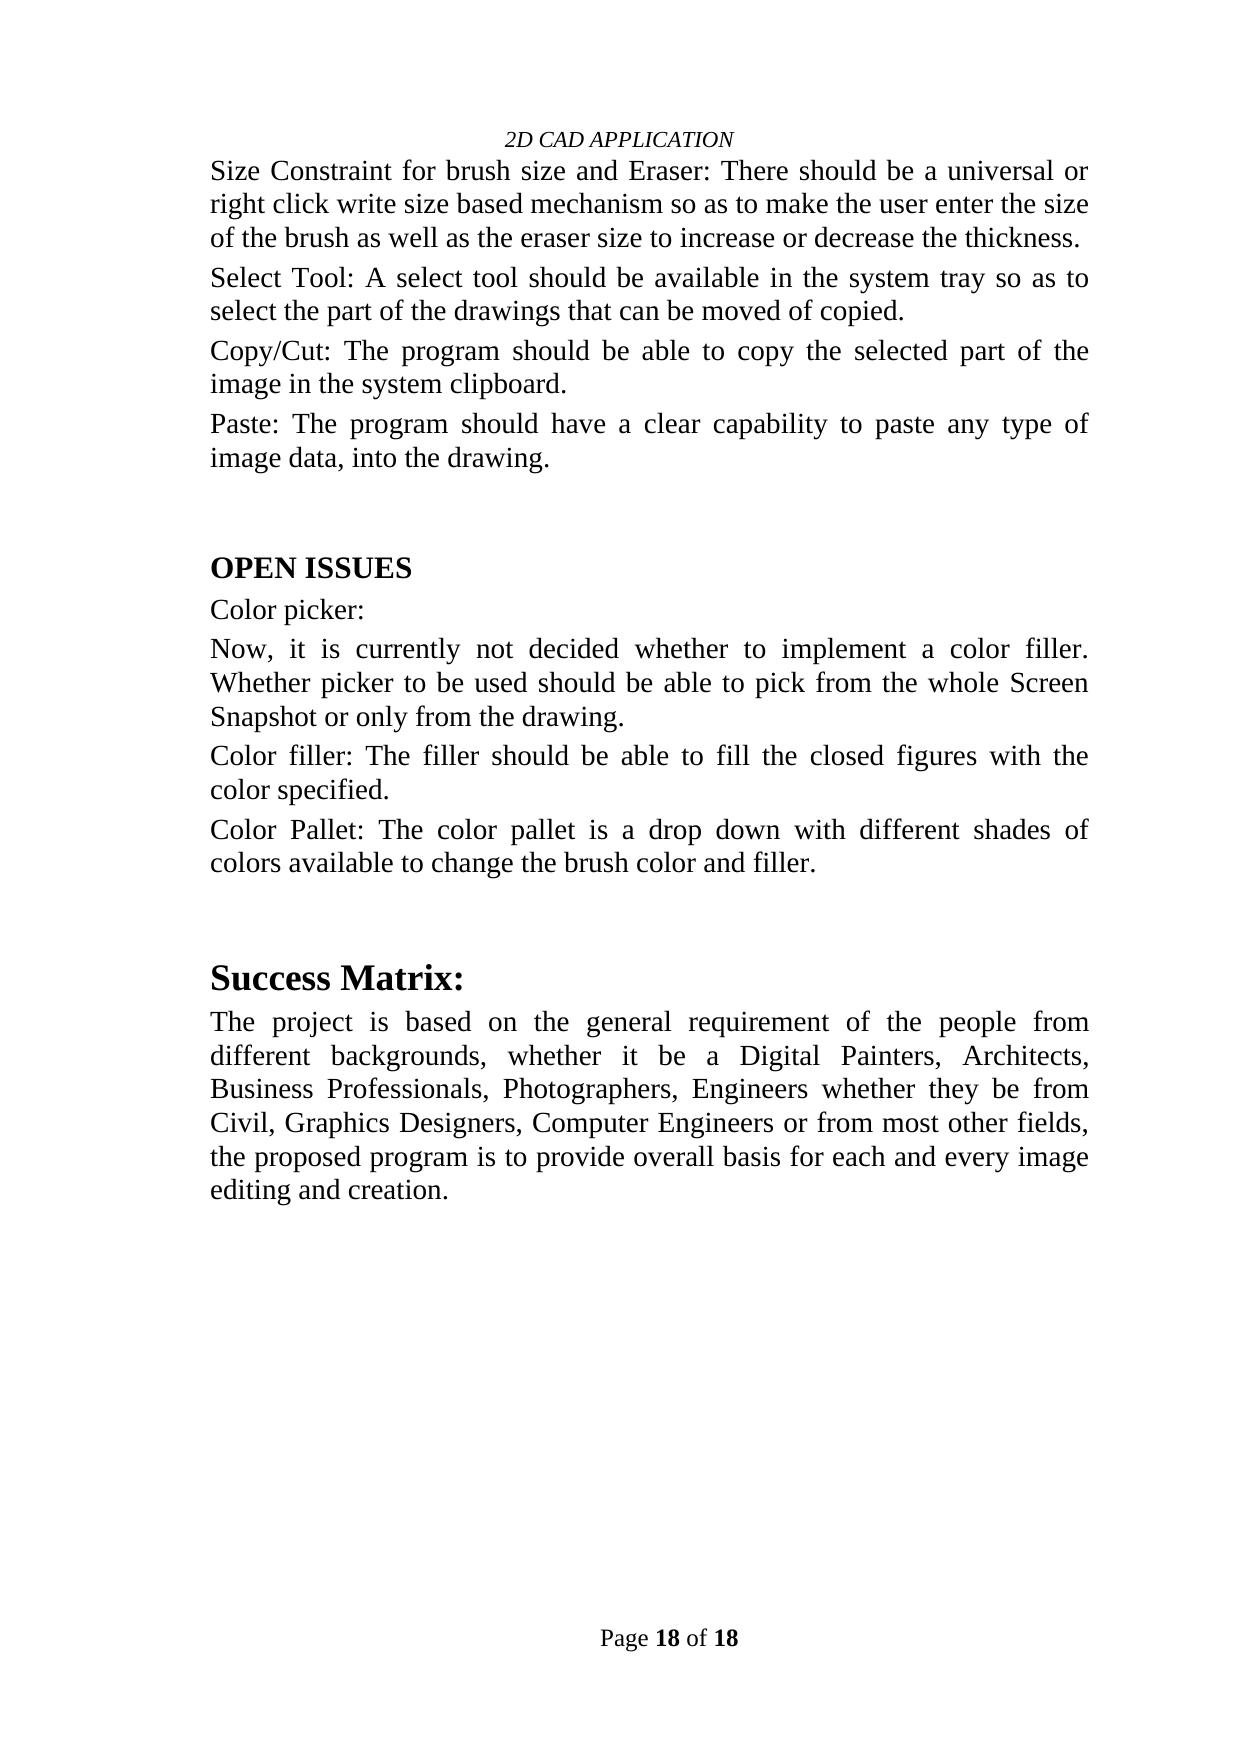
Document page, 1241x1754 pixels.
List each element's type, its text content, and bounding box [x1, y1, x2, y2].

text Color Pallet: The color pallet is a drop down with different shades of colors available to change the brush color and filler. [210, 812, 1090, 879]
text OPEN ISSUES [210, 550, 1090, 586]
text Color picker: [210, 592, 1090, 625]
text Size Constraint for brush size and Eraser: There should be a universal or right click write size based mechanism so as to make the user enter the size of the brush as well as the eraser size to increase or decrease the thickness. [210, 153, 1090, 253]
text Paste: The program should have a clear capability to paste any type of image data, into the drawing. [210, 406, 1090, 473]
text Now, it is currently not decided whether to implement a color filler. Whether picker to be used should be able to pick from the whole Screen Snapshot or only from the drawing. [210, 632, 1090, 732]
text Color filler: The filler should be able to fill the closed figures with the color specified. [210, 738, 1090, 806]
text The project is based on the general requirement of the people from different backgrounds, whether it be a Digital Painters, Architects, Business Professionals, Photographers, Engineers whether they be from Civil, Graphics Designers, Computer Engineers or from most other fields, the proposed program is to provide overall basis for each and every image editing and creation. [210, 1004, 1090, 1206]
text Copy/Cut: The program should be able to copy the selected part of the image in the system clipboard. [210, 333, 1090, 400]
text Success Matrix: [210, 955, 1090, 998]
text Select Tool: A select tool should be available in the system tray so as to select the part of the drawings that can be moved of copied. [210, 260, 1090, 327]
